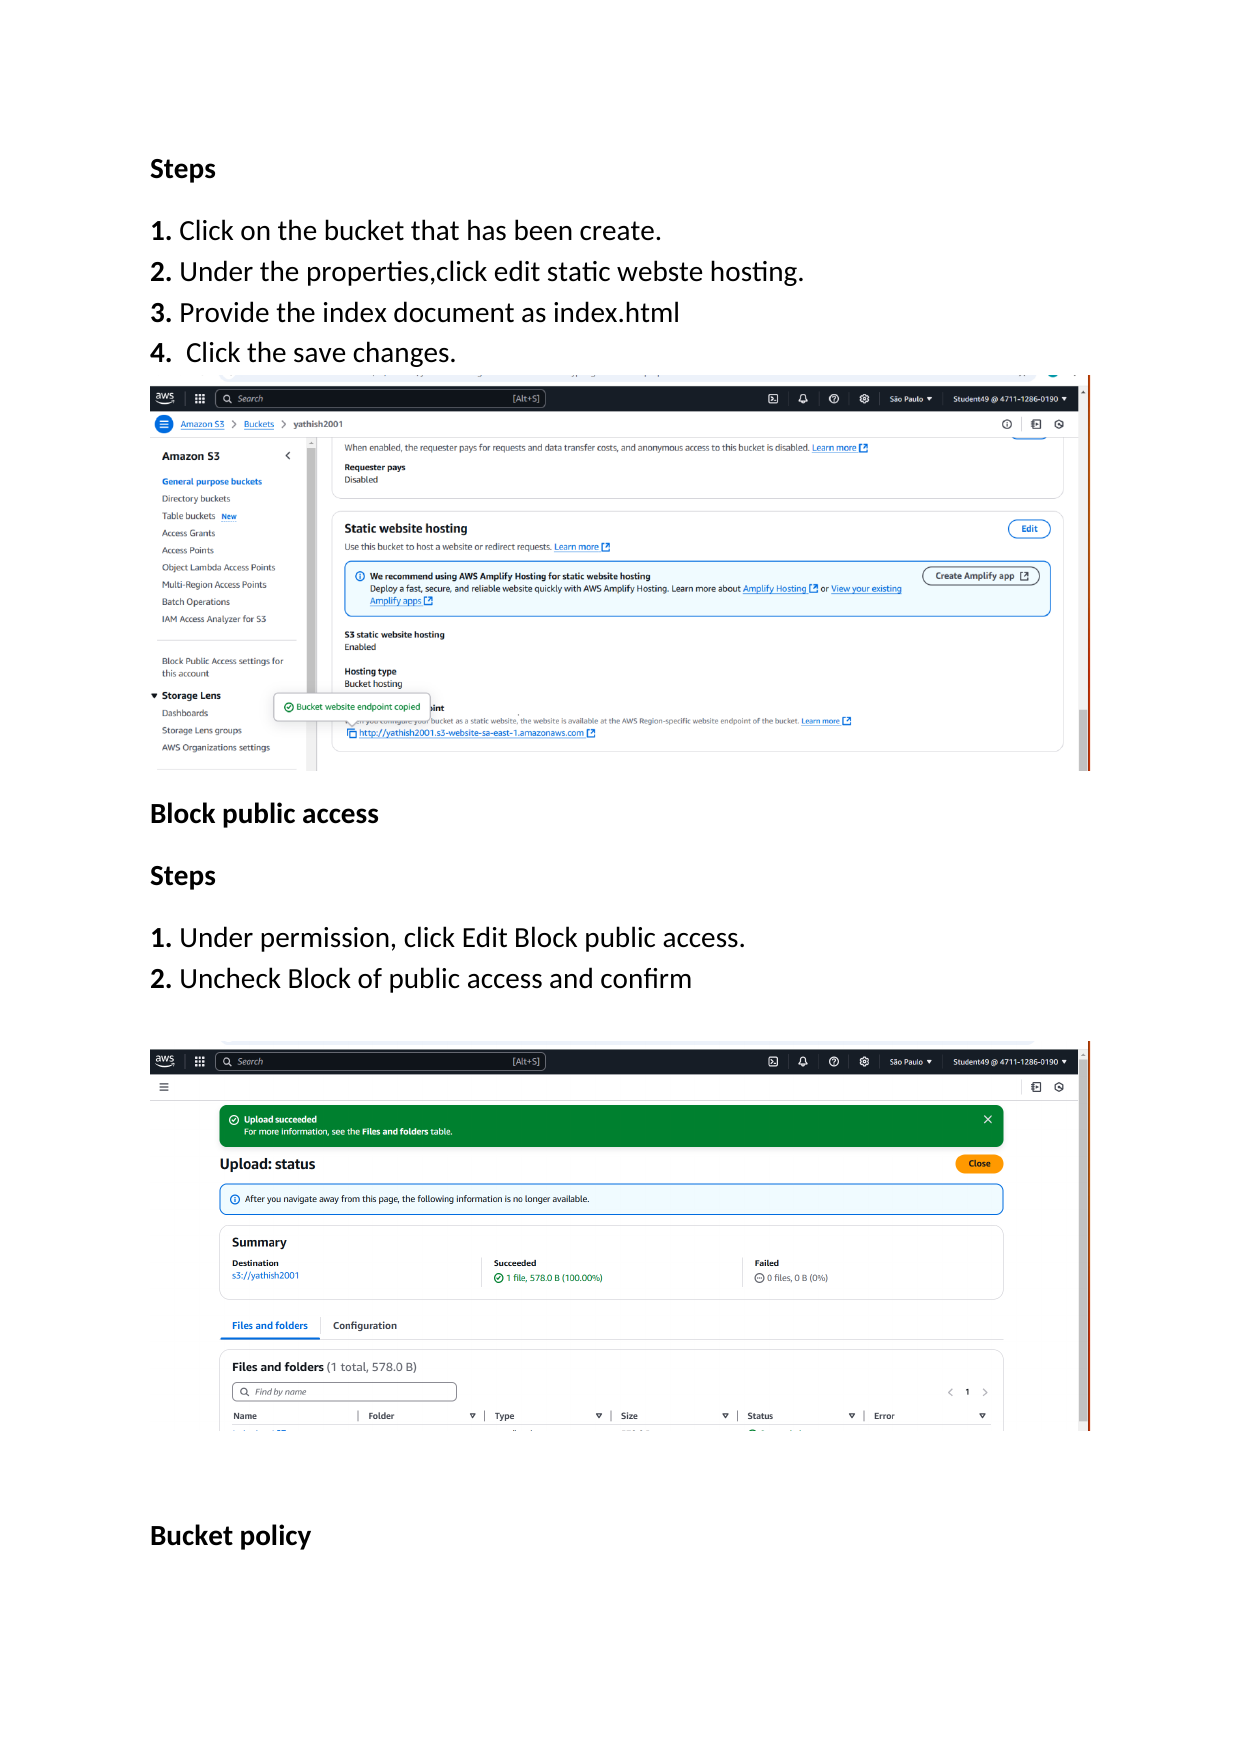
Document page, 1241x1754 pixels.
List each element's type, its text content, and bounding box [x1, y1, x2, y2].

text Steps [150, 857, 1090, 893]
picture [150, 375, 1091, 771]
text 2. Uncheck Block of public access and confirm [150, 960, 1090, 995]
text 1. Click on the bucket that has been create. [150, 212, 1090, 247]
text 2. Under the properties,click edit static webste hosting. [150, 253, 1090, 288]
picture [150, 1041, 1091, 1431]
text 3. Provide the index document as index.html [150, 294, 1090, 329]
text 4. Click the save changes. [150, 334, 1090, 370]
text Steps [150, 150, 1090, 186]
text 1. Under permission, click Edit Block public access. [150, 919, 1090, 954]
text Block public access [150, 795, 1090, 831]
text Bucket policy [150, 1517, 1090, 1553]
